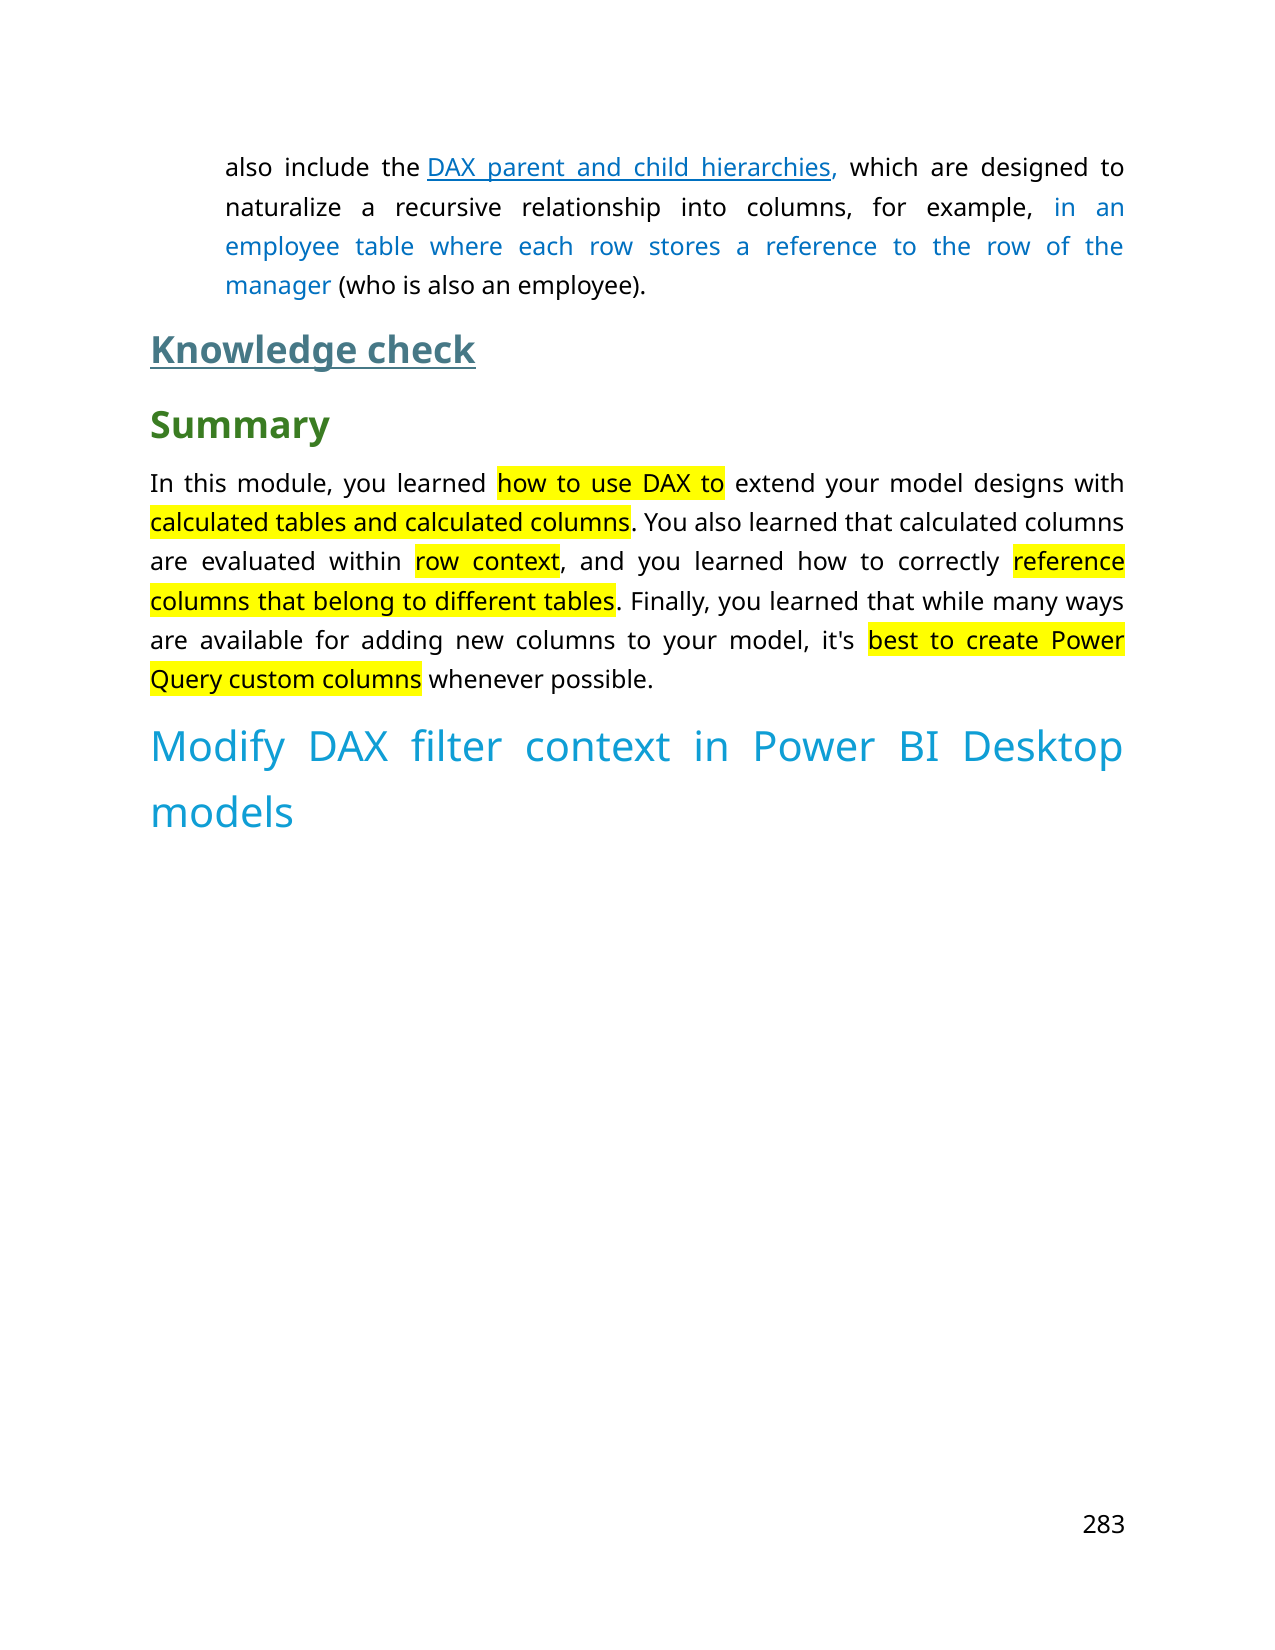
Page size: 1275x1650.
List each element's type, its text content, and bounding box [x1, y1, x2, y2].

subtitle Summary [150, 399, 1125, 450]
subtitle Modify DAX filter context in Power BI Desktop models [150, 717, 1125, 839]
text In this module, you learned how to use DAX to extend your model designs with calculated tables and calculated columns. You also learned that calculated columns are evaluated within row context, and you learned how to correctly reference columns that belong to different tables. Finally, you learned that while many ways are available for adding new columns to your model, it's best to create Power Query custom columns whenever possible. [150, 466, 1125, 696]
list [187, 150, 1125, 302]
subtitle Knowledge check [150, 323, 1125, 374]
